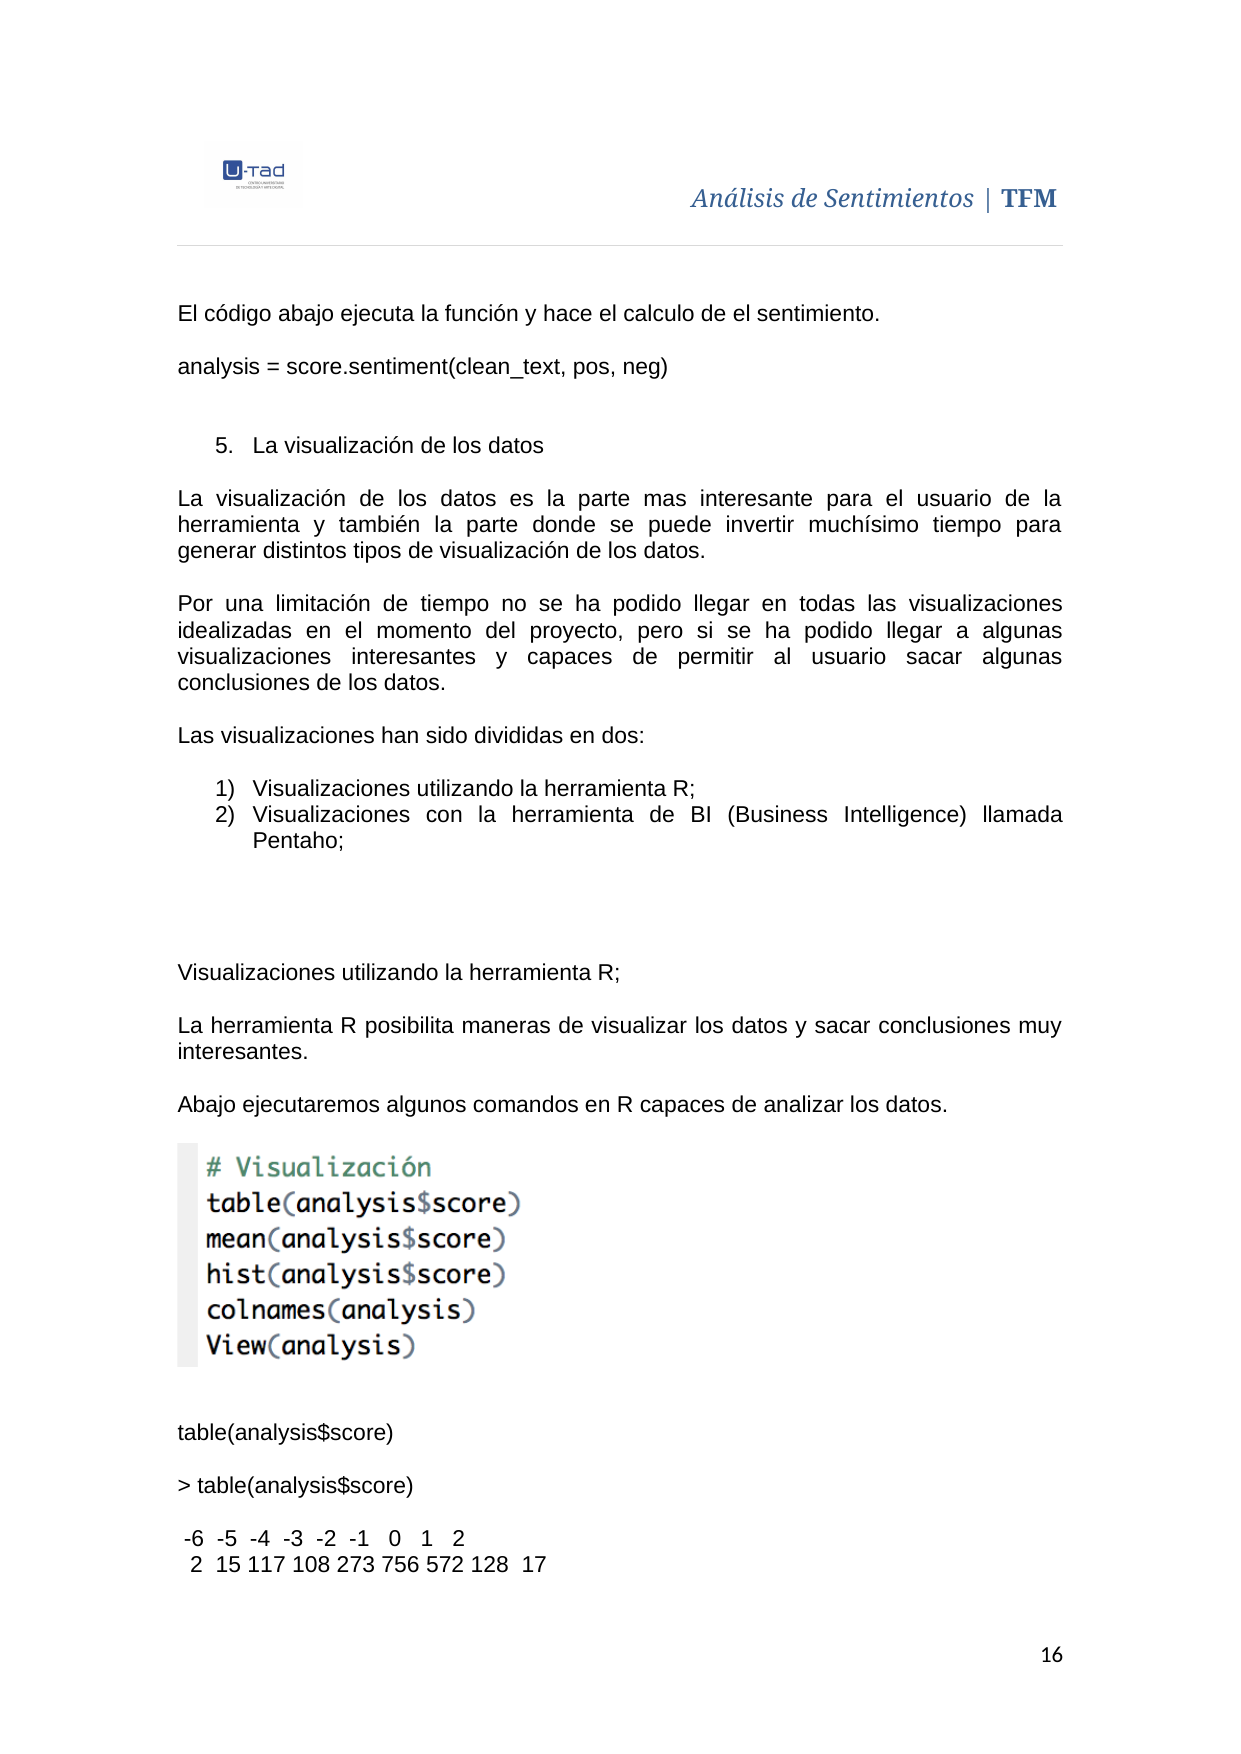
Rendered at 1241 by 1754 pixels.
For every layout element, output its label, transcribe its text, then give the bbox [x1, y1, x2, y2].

list Visualizaciones con la herramienta de BI (Business Intelligence) llamada Pentaho; [215, 801, 1063, 854]
text 2 15 117 108 273 756 572 128 17 [177, 1551, 1063, 1577]
text La visualización de los datos es la parte mas interesante para el usuario de la herramienta y también la parte donde se puede invertir muchísimo tiempo para generar distintos tipos de visualización de los datos. [177, 485, 1063, 564]
list La visualización de los datos [215, 432, 1063, 458]
text Abajo ejecutaremos algunos comandos en R capaces de analizar los datos. [177, 1091, 1063, 1117]
text analysis = score.sentiment(clean_text, pos, neg) [177, 353, 1063, 379]
text -6 -5 -4 -3 -2 -1 0 1 2 [177, 1525, 1063, 1551]
text El código abajo ejecuta la función y hace el calculo de el sentimiento. [177, 300, 1063, 327]
picture [204, 141, 303, 208]
list Visualizaciones utilizando la herramienta R; [215, 775, 1063, 801]
text > table(analysis$score) [177, 1472, 1063, 1498]
text table(analysis$score) [177, 1419, 1063, 1446]
text Visualizaciones utilizando la herramienta R; [177, 959, 1063, 986]
text Por una limitación de tiempo no se ha podido llegar en todas las visualizaciones idealizadas en el momento del proyecto, pero si se ha podido llegar a algunas visualizaciones interesantes y capaces de permitir al usuario sacar algunas conclusiones de los datos. [177, 590, 1063, 696]
text La herramienta R posibilita maneras de visualizar los datos y sacar conclusiones muy interesantes. [177, 1012, 1063, 1064]
picture [177, 1143, 536, 1367]
text Las visualizaciones han sido divididas en dos: [177, 722, 1063, 748]
